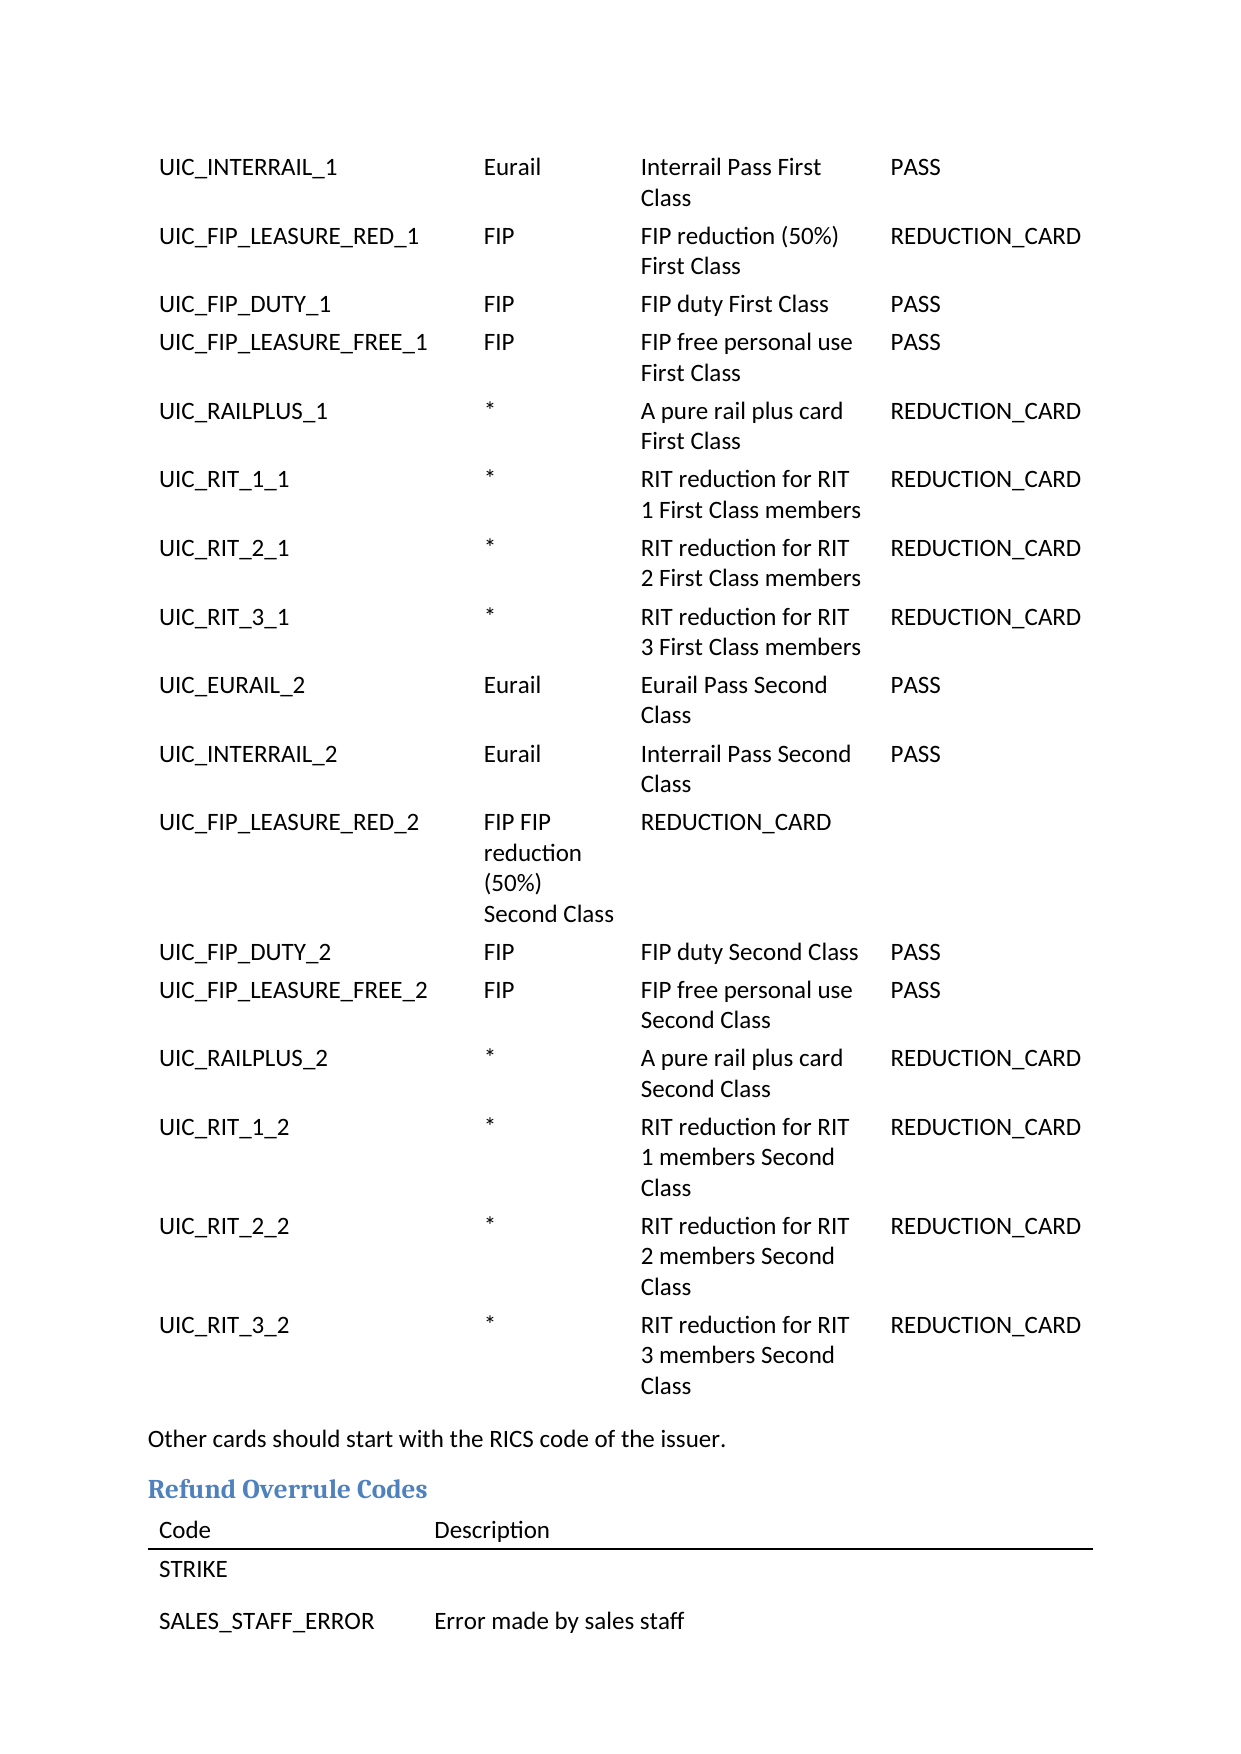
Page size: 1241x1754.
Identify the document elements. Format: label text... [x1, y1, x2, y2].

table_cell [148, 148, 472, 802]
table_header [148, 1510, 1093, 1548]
text Other cards should start with the RICS code of the issuer. [148, 1423, 1093, 1454]
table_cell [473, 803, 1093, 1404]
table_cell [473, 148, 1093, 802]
subtitle Refund Overrule Codes [148, 1474, 1093, 1506]
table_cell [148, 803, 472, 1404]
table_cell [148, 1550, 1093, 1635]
